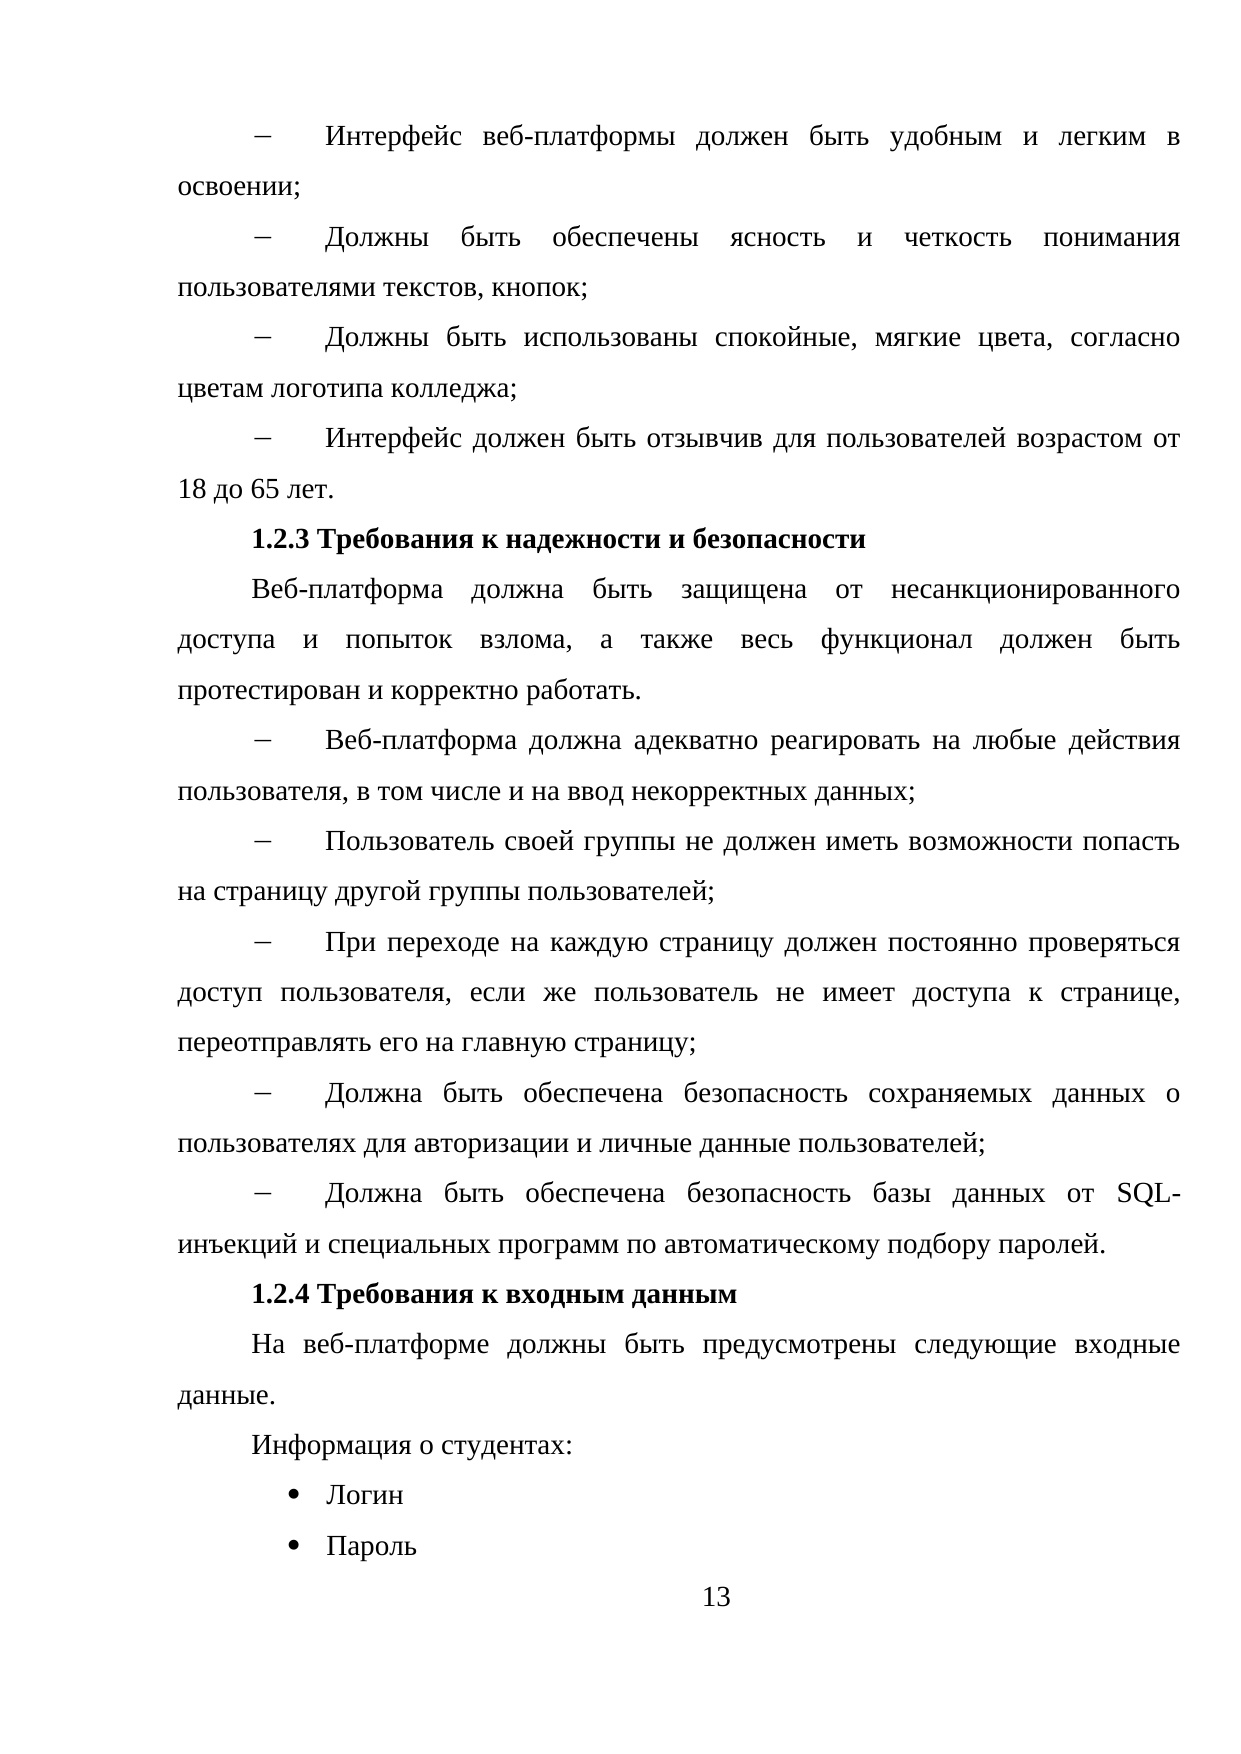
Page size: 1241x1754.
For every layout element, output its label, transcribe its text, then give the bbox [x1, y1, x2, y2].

text Интерфейс должен быть отзывчив для пользователей возрастом от 18 до 65 лет. [177, 420, 1181, 504]
text Веб-платформа должна быть защищена от несанкционированного доступа и попыток взлома, а также весь функционал должен быть протестирован и корректно работать. [177, 571, 1181, 706]
text Должны быть использованы спокойные, мягкие цвета, согласно цветам логотипа колледжа; [177, 319, 1181, 403]
text Должна быть обеспечена безопасность базы данных от SQL-инъекций и специальных программ по автоматическому подбору паролей. [177, 1176, 1181, 1259]
text Интерфейс веб-платформы должен быть удобным и легким в освоении; [177, 118, 1181, 202]
text Пользователь своей группы не должен иметь возможности попасть на страницу другой группы пользователей; [177, 823, 1181, 907]
subtitle Требования к входным данным [177, 1276, 1181, 1310]
list Логин [288, 1477, 1181, 1511]
text Информация о студентах: [177, 1427, 1181, 1461]
text Должна быть обеспечена безопасность сохраняемых данных о пользователях для авторизации и личные данные пользователей; [177, 1075, 1181, 1159]
list Пароль [288, 1528, 1181, 1562]
text Должны быть обеспечены ясность и четкость понимания пользователями текстов, кнопок; [177, 219, 1181, 303]
text На веб-платформе должны быть предусмотрены следующие входные данные. [177, 1327, 1181, 1410]
subtitle Требования к надежности и безопасности [177, 521, 1181, 554]
text При переходе на каждую страницу должен постоянно проверяться доступ пользователя, если же пользователь не имеет доступа к странице, переотправлять его на главную страницу; [177, 924, 1181, 1058]
text Веб-платформа должна адекватно реагировать на любые действия пользователя, в том числе и на ввод некорректных данных; [177, 722, 1181, 806]
